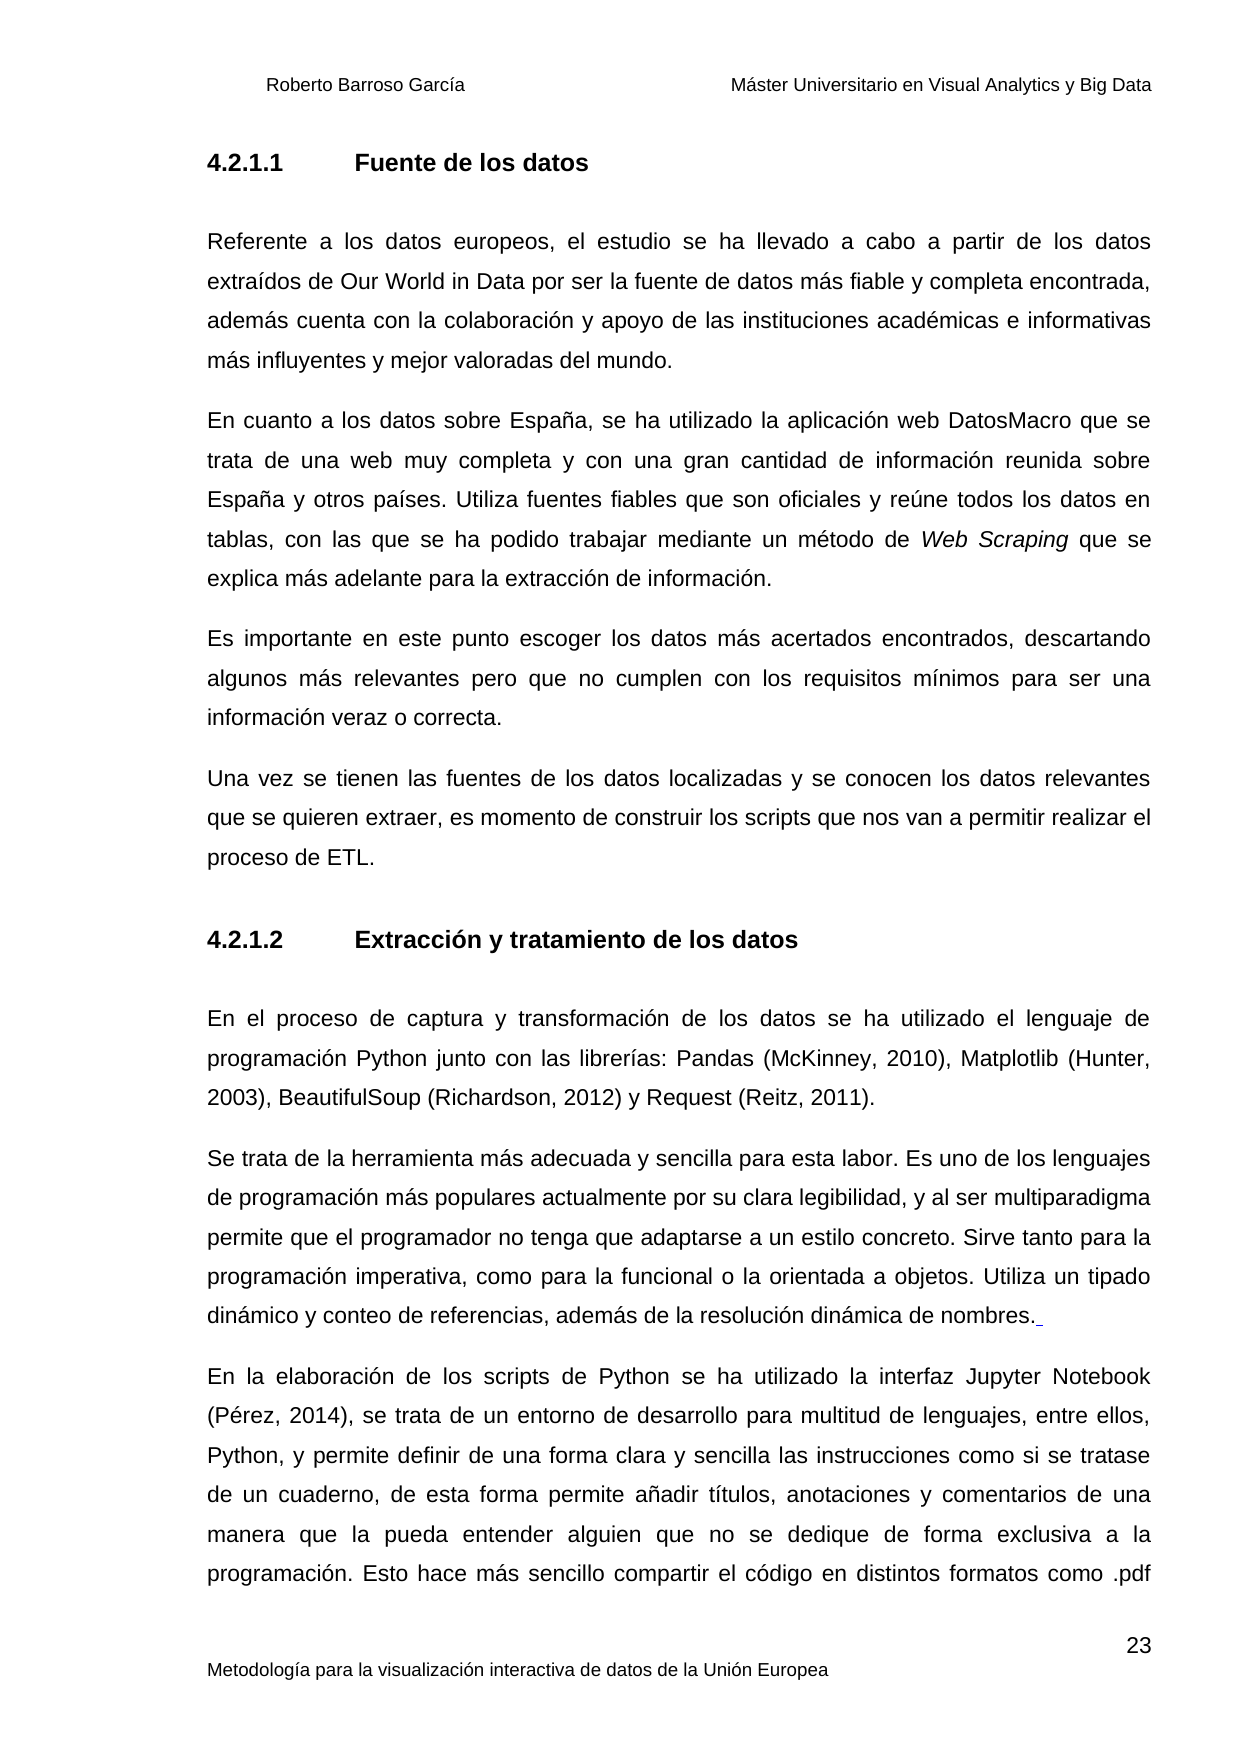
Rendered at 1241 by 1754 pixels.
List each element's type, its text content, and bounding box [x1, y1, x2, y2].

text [207, 1363, 1152, 1587]
text Es importante en este punto escoger los datos más acertados encontrados, descartando algunos más relevantes pero que no cumplen con los requisitos mínimos para ser una información veraz o correcta. [207, 625, 1152, 731]
text Una vez se tienen las fuentes de los datos localizadas y se conocen los datos relevantes que se quieren extraer, es momento de construir los scripts que nos van a permitir realizar el proceso de ETL. [207, 764, 1152, 870]
text En el proceso de captura y transformación de los datos se ha utilizado el lenguaje de programación Python junto con las librerías: Pandas (McKinney, 2010), Matplotlib (Hunter, 2003), BeautifulSoup (Richardson, 2012) y Request (Reitz, 2011). [207, 1005, 1152, 1111]
subtitle Fuente de los datos [207, 148, 1152, 176]
text En cuanto a los datos sobre España, se ha utilizado la aplicación web DatosMacro que se trata de una web muy completa y con una gran cantidad de información reunida sobre España y otros países. Utiliza fuentes fiables que son oficiales y reúne todos los datos en tablas, con las que se ha podido trabajar mediante un método de Web Scraping que se explica más adelante para la extracción de información. [207, 407, 1152, 591]
text Referente a los datos europeos, el estudio se ha llevado a cabo a partir de los datos extraídos de Our World in Data por ser la fuente de datos más fiable y completa encontrada, además cuenta con la colaboración y apoyo de las instituciones académicas e informativas más influyentes y mejor valoradas del mundo. [207, 228, 1152, 373]
text Se trata de la herramienta más adecuada y sencilla para esta labor. Es uno de los lenguajes de programación más populares actualmente por su clara legibilidad, y al ser multiparadigma permite que el programador no tenga que adaptarse a un estilo concreto. Sirve tanto para la programación imperativa, como para la funcional o la orientada a objetos. Utiliza un tipado dinámico y conteo de referencias, además de la resolución dinámica de nombres. [207, 1144, 1152, 1329]
subtitle Extracción y tratamiento de los datos [207, 925, 1152, 953]
